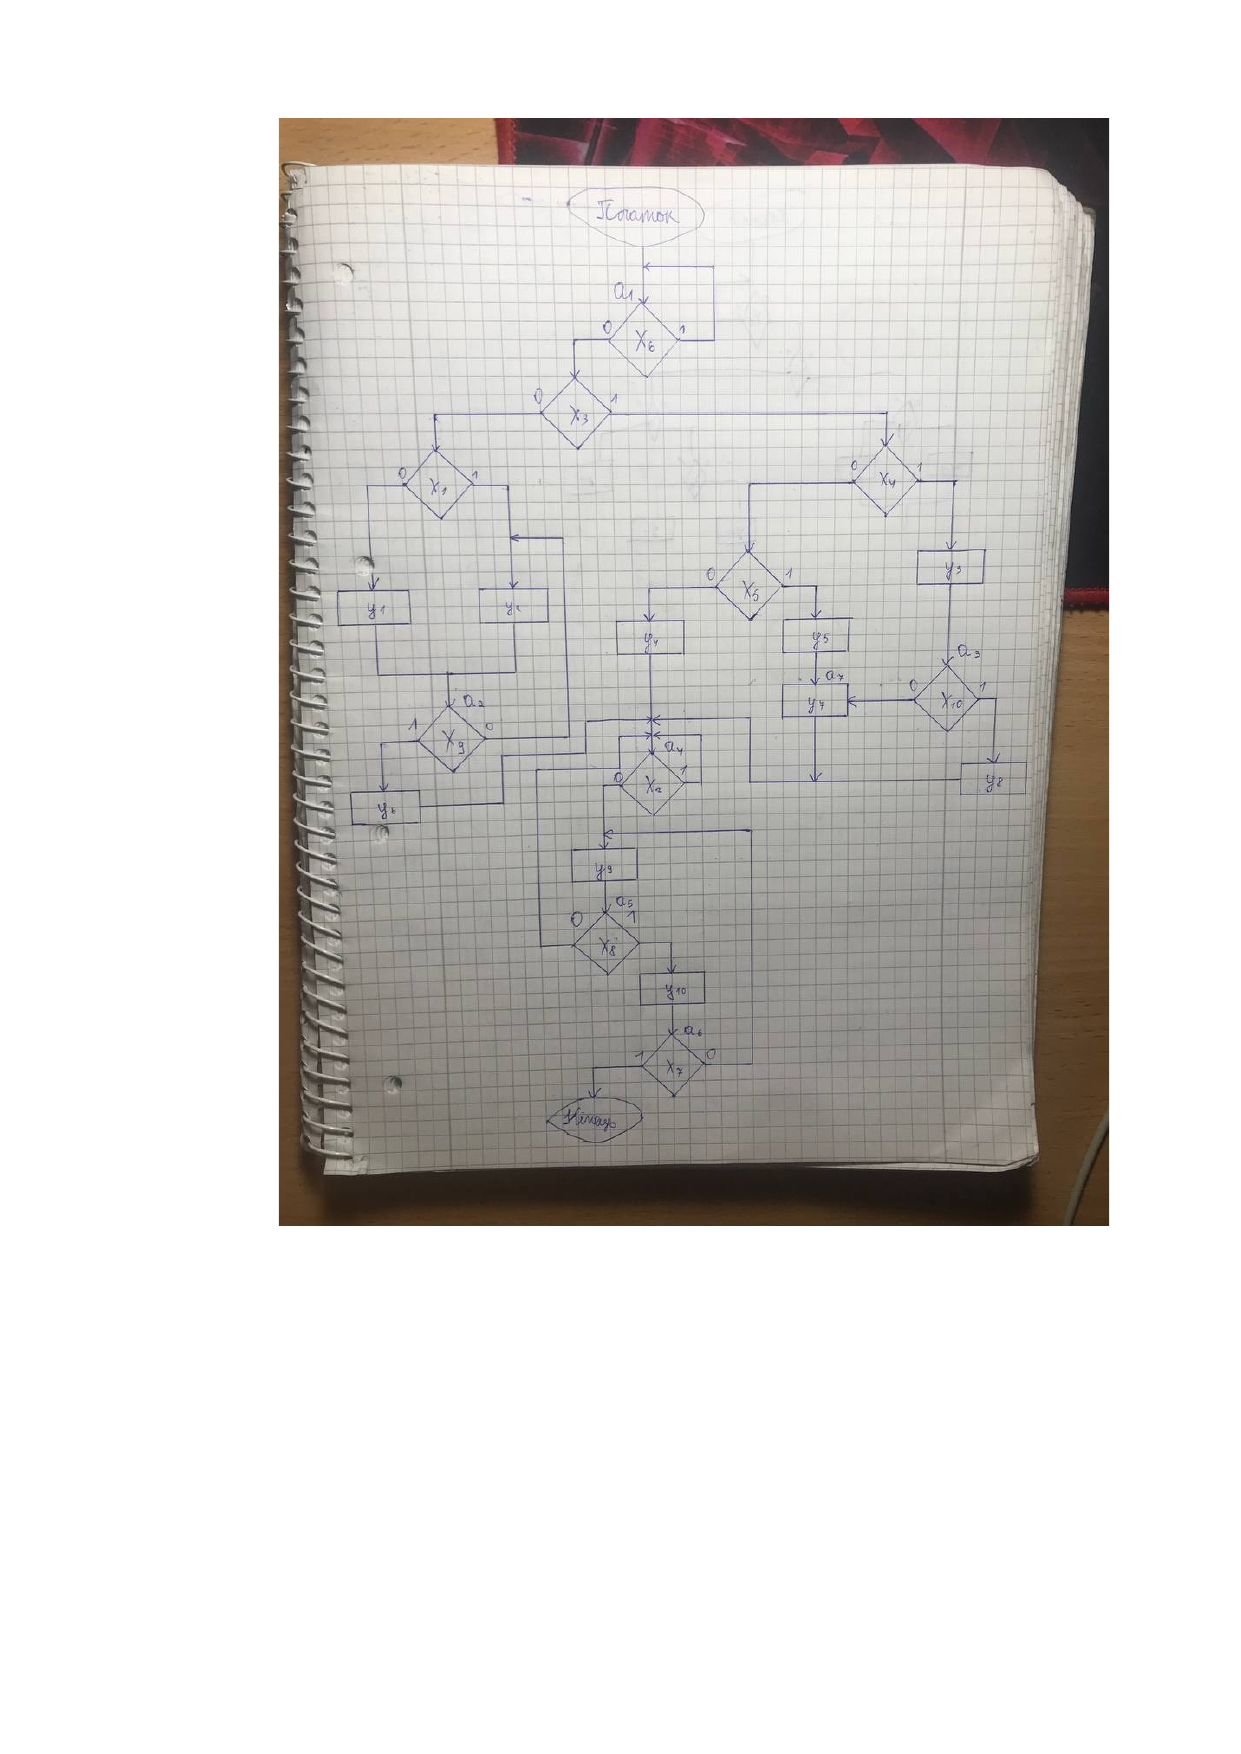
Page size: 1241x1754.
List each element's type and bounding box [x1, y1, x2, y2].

picture [278, 118, 1110, 1226]
